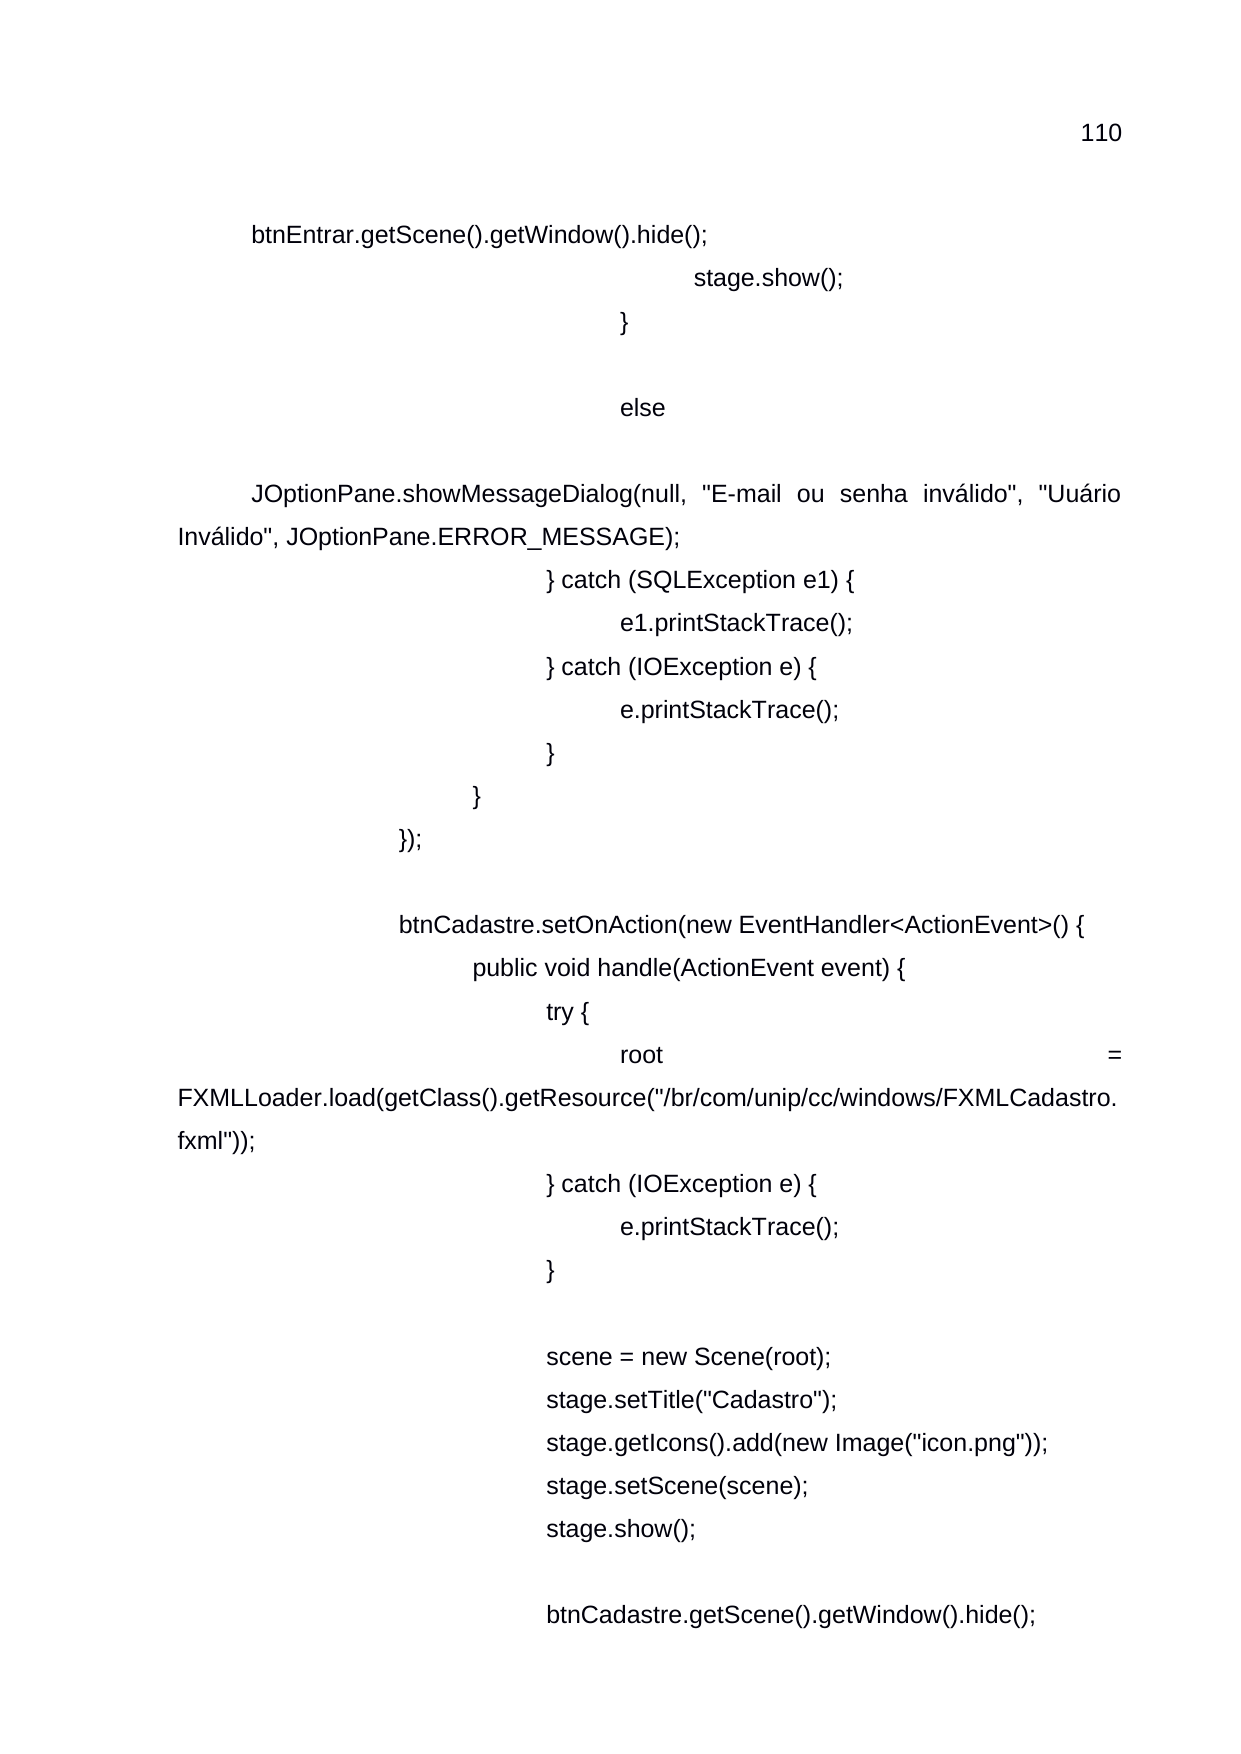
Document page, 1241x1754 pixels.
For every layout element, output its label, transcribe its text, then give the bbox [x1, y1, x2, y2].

text JOptionPane.showMessageDialog(null, "E-mail ou senha inválido", "Uuário Inválido", JOptionPane.ERROR_MESSAGE); [177, 436, 1122, 551]
text e1.printStackTrace(); [177, 608, 1122, 637]
text } [177, 781, 1122, 810]
text else [177, 393, 1122, 422]
text } [177, 738, 1122, 767]
text scene = new Scene(root); [177, 1342, 1122, 1370]
text btnCadastre.setOnAction(new EventHandler<ActionEvent>() { [177, 910, 1122, 939]
text public void handle(ActionEvent event) { [177, 953, 1122, 982]
text btnCadastre.getScene().getWindow().hide(); [177, 1600, 1122, 1629]
text stage.getIcons().add(new Image("icon.png")); [177, 1428, 1122, 1457]
text } catch (IOException e) { [177, 1169, 1122, 1198]
text e.printStackTrace(); [177, 1212, 1122, 1241]
text } catch (SQLException e1) { [177, 565, 1122, 594]
text stage.show(); [177, 1514, 1122, 1543]
text } [177, 1255, 1122, 1284]
text stage.show(); [177, 263, 1122, 292]
text } [177, 307, 1122, 335]
text } catch (IOException e) { [177, 652, 1122, 680]
text stage.setTitle("Cadastro"); [177, 1385, 1122, 1413]
text root = FXMLLoader.load(getClass().getResource("/br/com/unip/cc/windows/FXMLCadastro.fxml")); [177, 1040, 1122, 1155]
text btnEntrar.getScene().getWindow().hide(); [177, 177, 1122, 249]
text }); [177, 824, 1122, 853]
text stage.setScene(scene); [177, 1471, 1122, 1500]
text try { [177, 997, 1122, 1025]
text e.printStackTrace(); [177, 695, 1122, 723]
